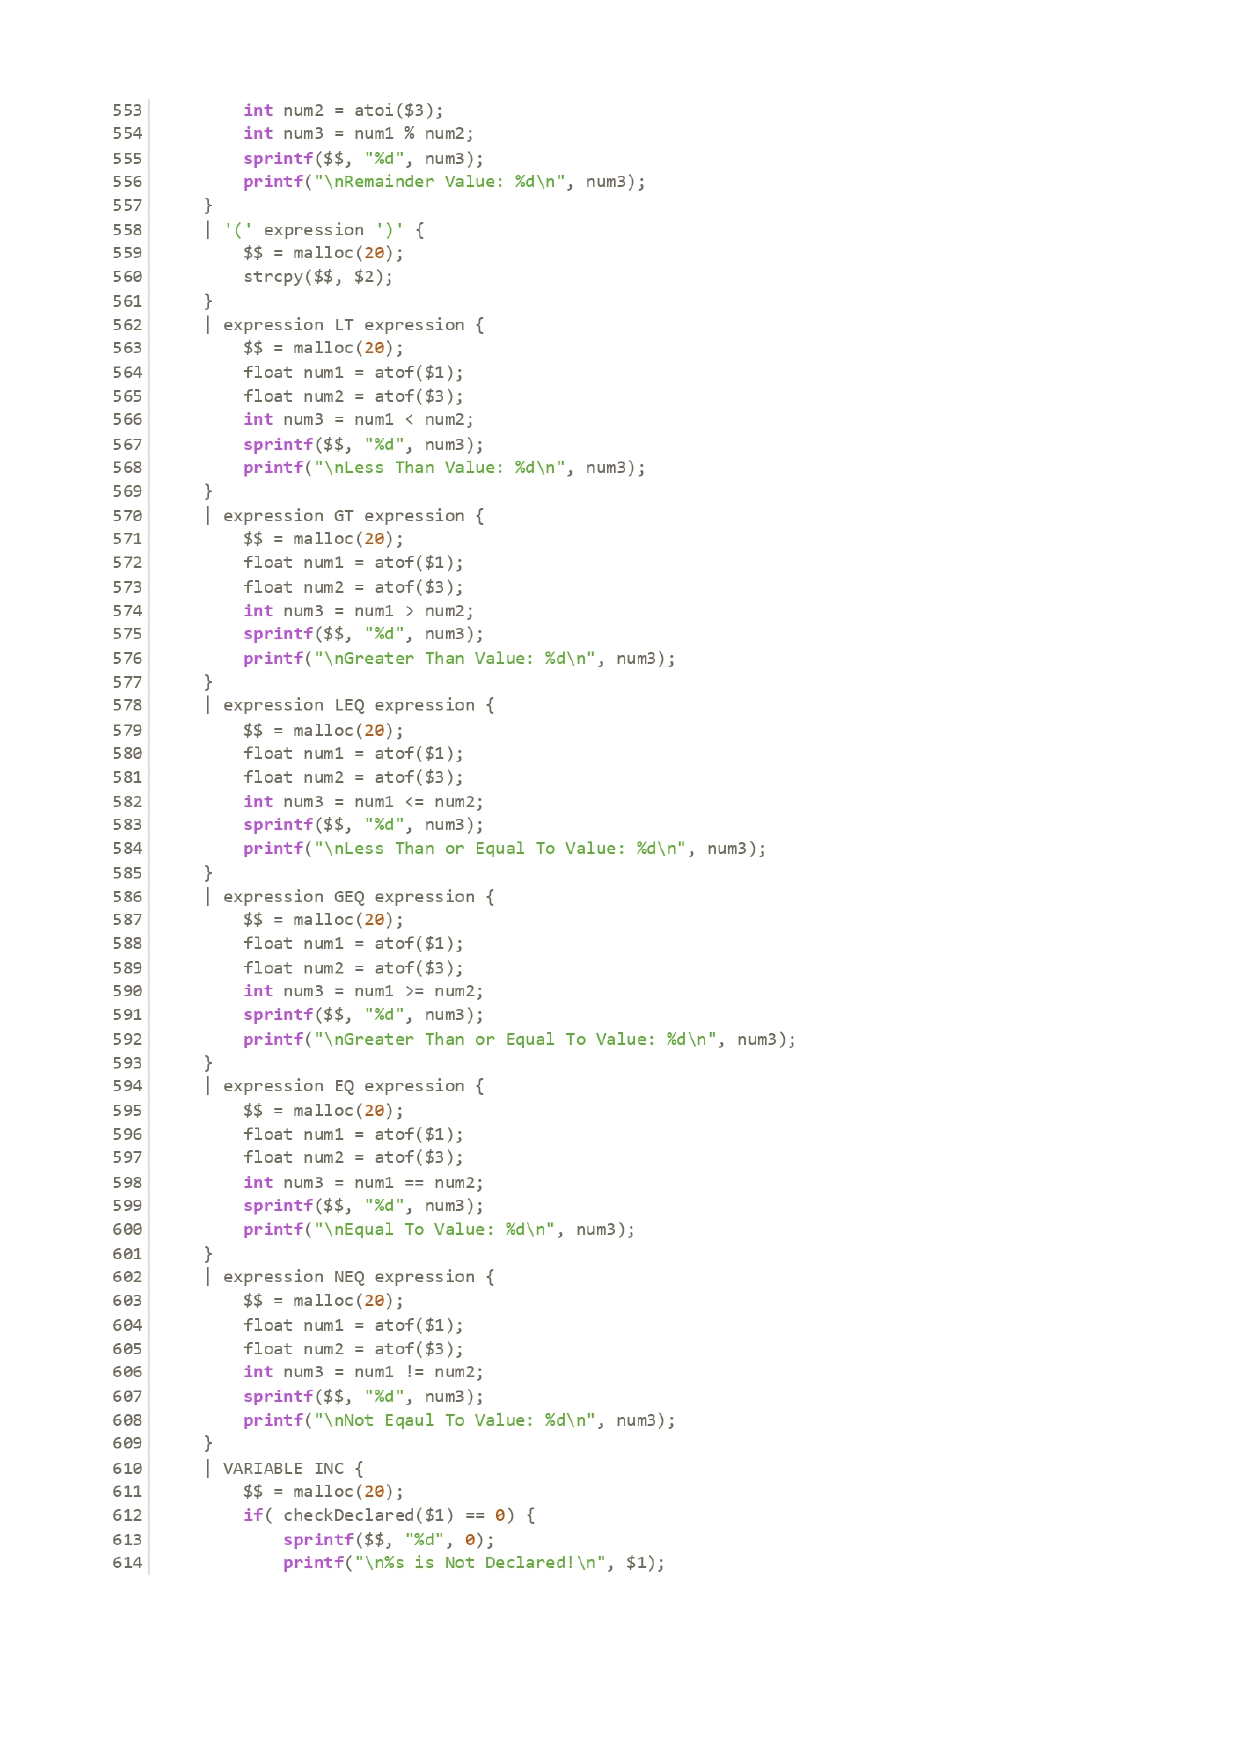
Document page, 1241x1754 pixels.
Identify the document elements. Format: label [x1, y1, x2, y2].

picture [75, 75, 1166, 1617]
